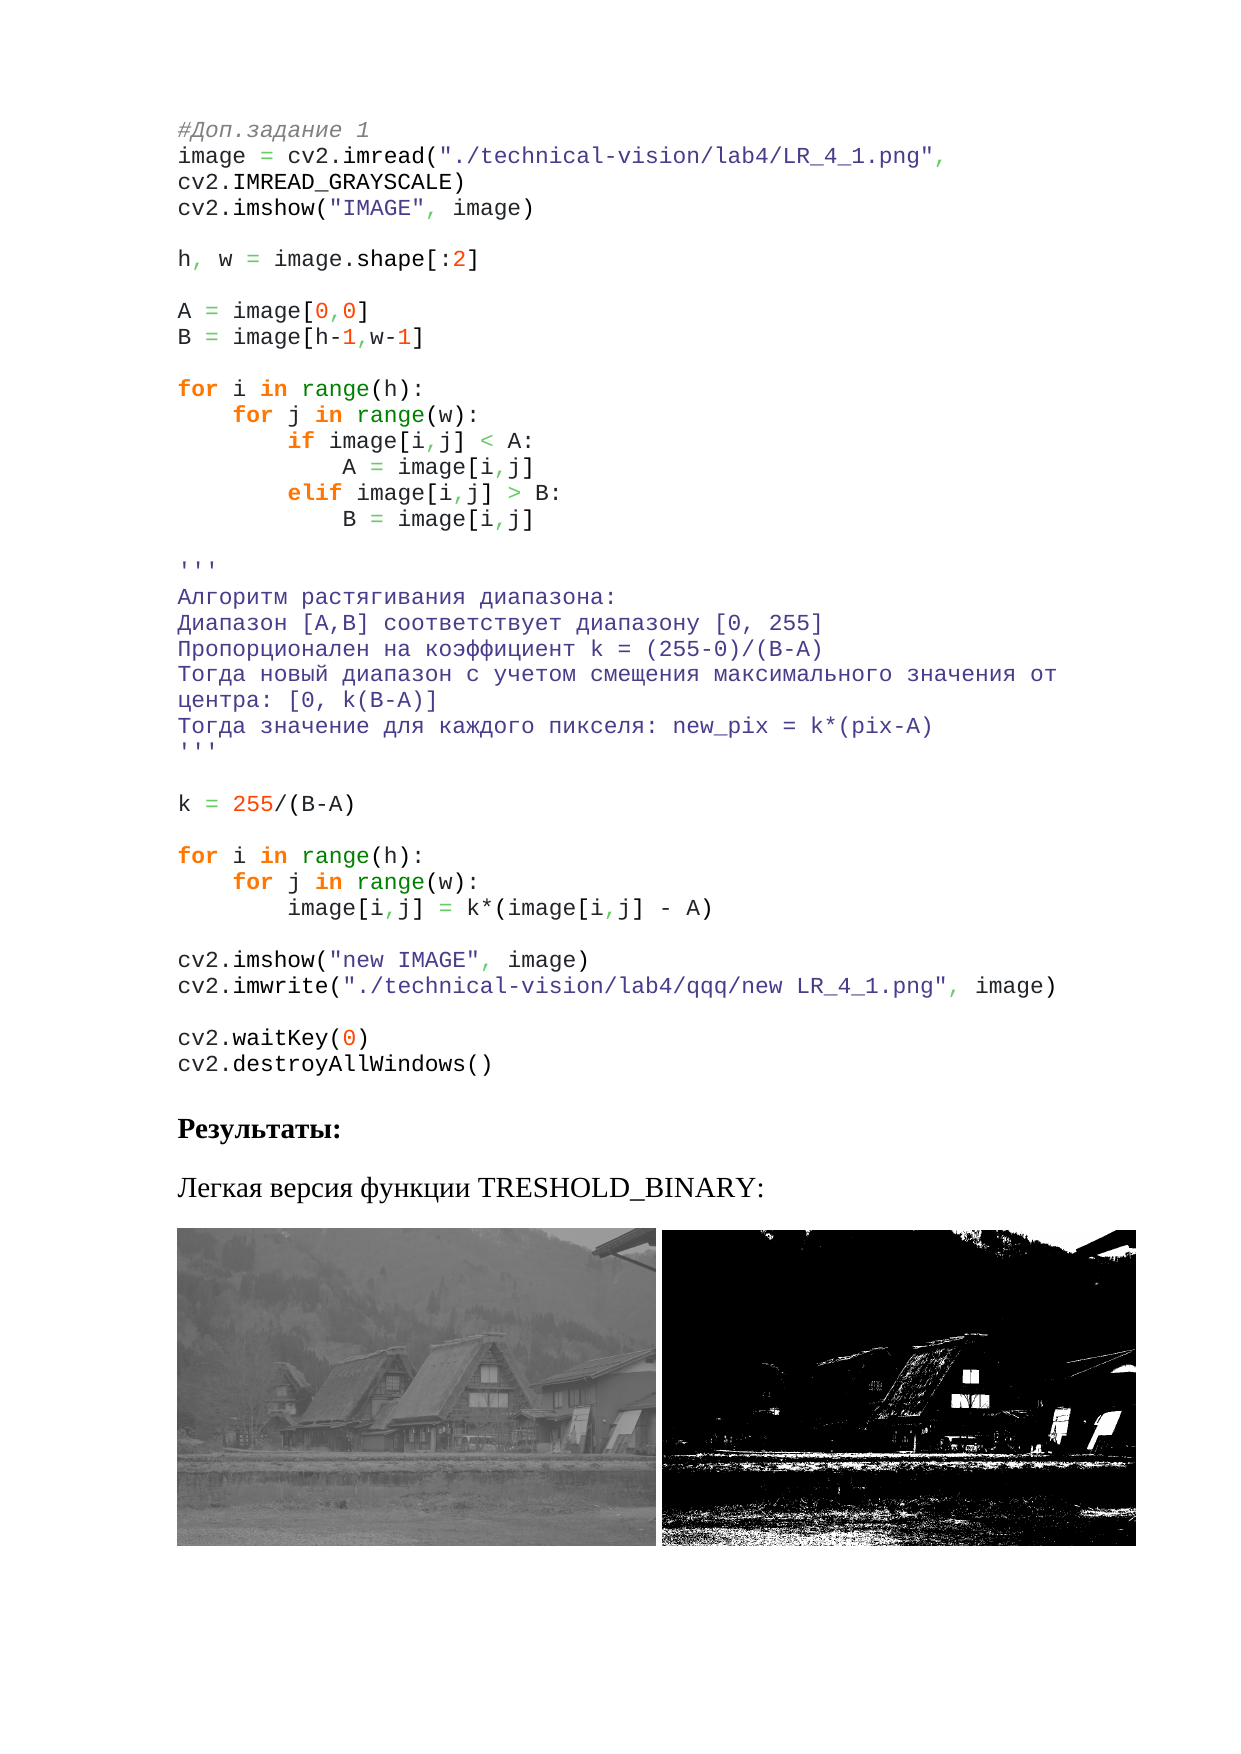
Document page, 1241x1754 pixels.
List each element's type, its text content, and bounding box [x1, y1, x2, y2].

text cv2.waitKey(0) [177, 1026, 1152, 1052]
picture [662, 1230, 1136, 1546]
text h, w = image.shape[:2] [177, 248, 1152, 274]
text cv2.destroyAllWindows() [177, 1052, 1152, 1078]
text ''' [177, 741, 1152, 767]
text B = image[h-1,w-1] [177, 326, 1152, 352]
text Тогда значение для каждого пикселя: new_pix = k*(pix-A) [177, 715, 1152, 741]
text A = image[0,0] [177, 300, 1152, 326]
text if image[i,j] < A: [177, 429, 1152, 455]
text Пропорционален на коэффициент k = (255-0)/(B-A) [177, 637, 1152, 663]
text Легкая версия функции TRESHOLD_BINARY: [177, 1170, 1152, 1203]
text k = 255/(B-A) [177, 792, 1152, 818]
text for j in range(w): [177, 870, 1152, 896]
text #Доп.задание 1 [177, 118, 1152, 144]
text cv2.imshow("new IMAGE", image) [177, 948, 1152, 974]
text cv2.imwrite("./technical-vision/lab4/qqq/new LR_4_1.png", image) [177, 974, 1152, 1000]
text for j in range(w): [177, 403, 1152, 429]
text for i in range(h): [177, 377, 1152, 403]
text B = image[i,j] [177, 507, 1152, 533]
text for i in range(h): [177, 844, 1152, 870]
text A = image[i,j] [177, 455, 1152, 481]
text Алгоритм растягивания диапазона: [177, 585, 1152, 611]
text Результаты: [177, 1111, 1152, 1145]
text image[i,j] = k*(image[i,j] - A) [177, 896, 1152, 922]
text Тогда новый диапазон с учетом смещения максимального значения от центра: [0, k(B-A)] [177, 663, 1152, 715]
text ''' [177, 559, 1152, 585]
text Диапазон [A,B] соответствует диапазону [0, 255] [177, 611, 1152, 637]
picture [177, 1228, 656, 1546]
text elif image[i,j] > B: [177, 481, 1152, 507]
text image = cv2.imread("./technical-vision/lab4/LR_4_1.png", cv2.IMREAD_GRAYSCALE) [177, 144, 1152, 196]
text cv2.imshow("IMAGE", image) [177, 196, 1152, 222]
